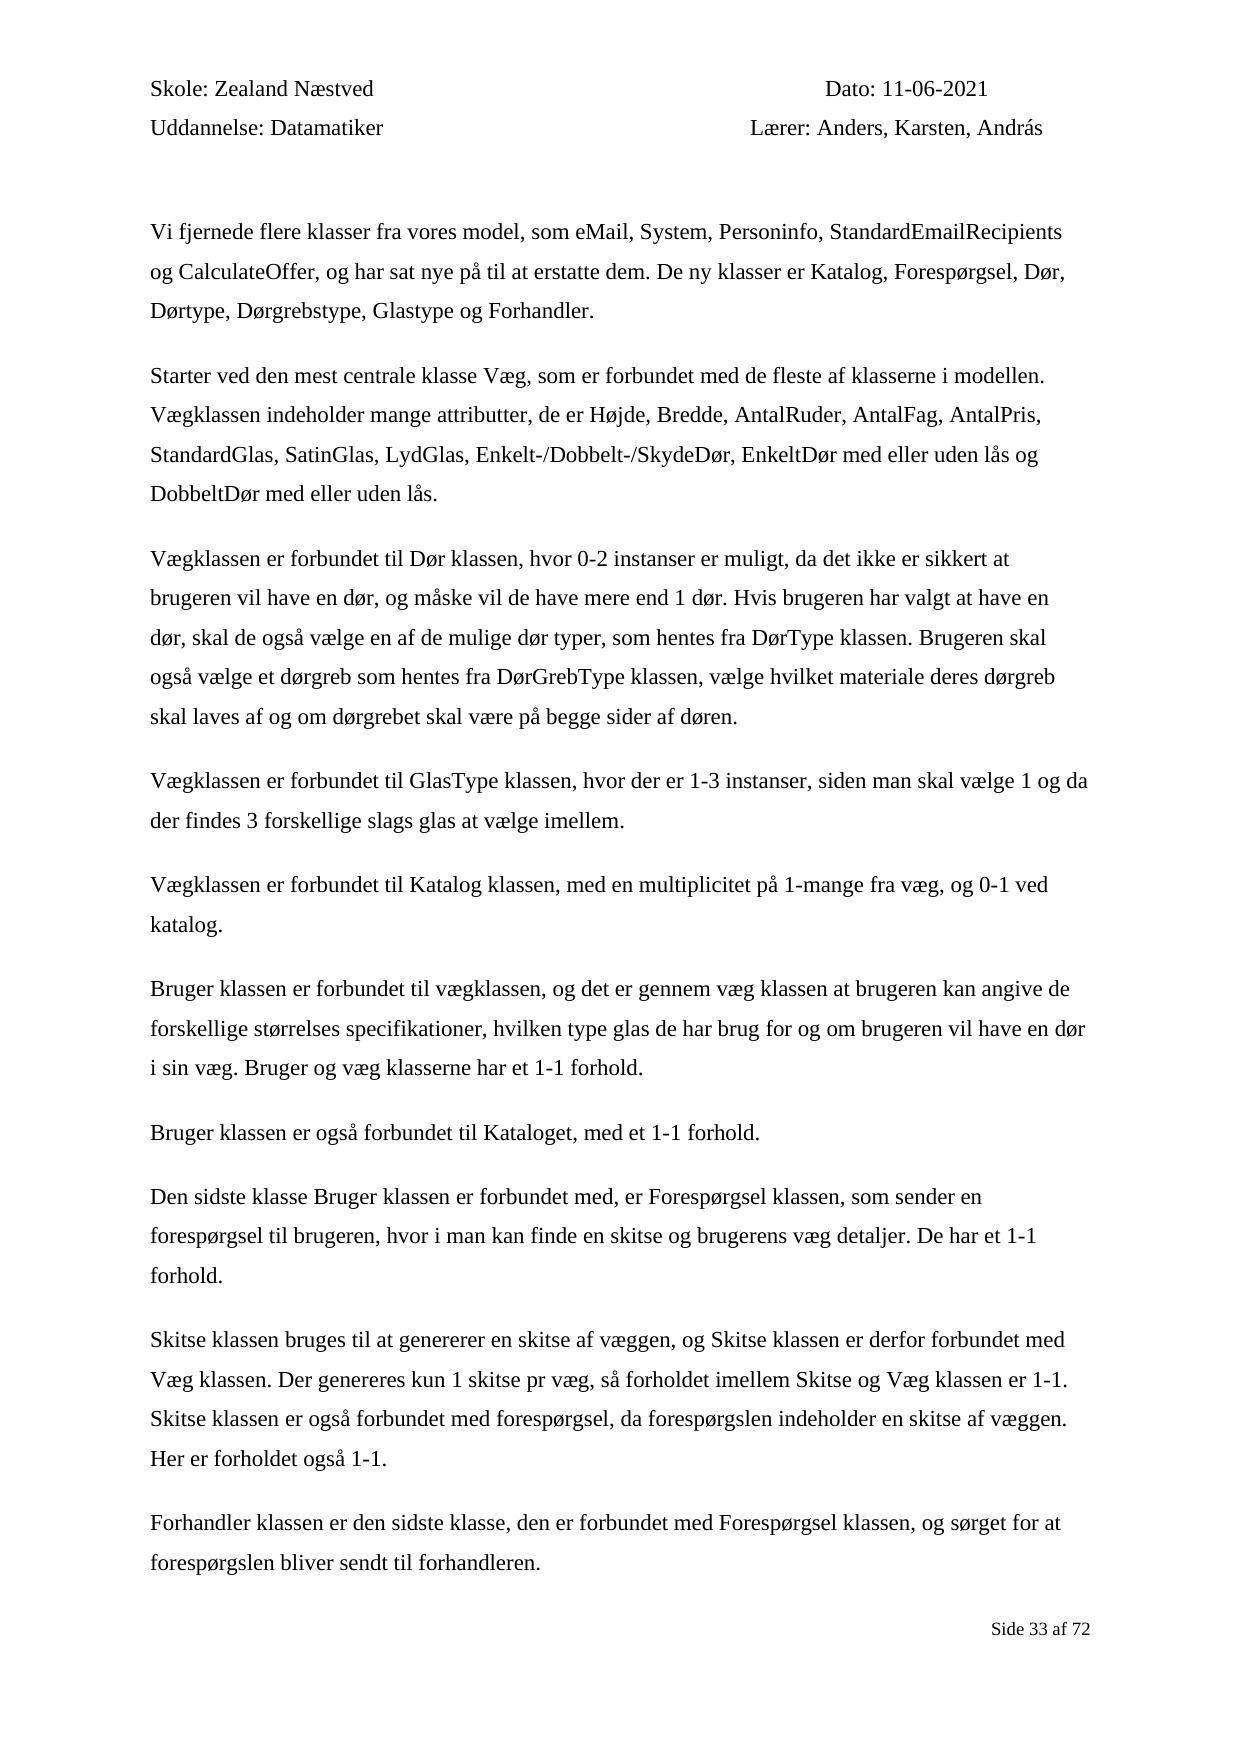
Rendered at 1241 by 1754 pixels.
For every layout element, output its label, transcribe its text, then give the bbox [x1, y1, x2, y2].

text Forhandler klassen er den sidste klasse, den er forbundet med Forespørgsel klassen, og sørget for at forespørgslen bliver sendt til forhandleren. [150, 1509, 1090, 1575]
text Bruger klassen er også forbundet til Kataloget, med et 1-1 forhold. [150, 1118, 1090, 1145]
text Bruger klassen er forbundet til vægklassen, og det er gennem væg klassen at brugeren kan angive de forskellige størrelses specifikationer, hvilken type glas de har brug for og om brugeren vil have en dør i sin væg. Bruger og væg klasserne har et 1-1 forhold. [150, 975, 1090, 1080]
text Vægklassen er forbundet til GlasType klassen, hvor der er 1-3 instanser, siden man skal vælge 1 og da der findes 3 forskellige slags glas at vælge imellem. [150, 767, 1090, 833]
text Den sidste klasse Bruger klassen er forbundet med, er Forespørgsel klassen, som sender en forespørgsel til brugeren, hvor i man kan finde en skitse og brugerens væg detaljer. De har et 1-1 forhold. [150, 1183, 1090, 1288]
text Skitse klassen bruges til at genererer en skitse af væggen, og Skitse klassen er derfor forbundet med Væg klassen. Der genereres kun 1 skitse pr væg, så forholdet imellem Skitse og Væg klassen er 1-1. Skitse klassen er også forbundet med forespørgsel, da forespørgslen indeholder en skitse af væggen. Her er forholdet også 1-1. [150, 1326, 1090, 1471]
text Starter ved den mest centrale klasse Væg, som er forbundet med de fleste af klasserne i modellen. Vægklassen indeholder mange attributter, de er Højde, Bredde, AntalRuder, AntalFag, AntalPris, StandardGlas, SatinGlas, LydGlas, Enkelt-/Dobbelt-/SkydeDør, EnkeltDør med eller uden lås og DobbeltDør med eller uden lås. [150, 362, 1090, 507]
text Vi fjernede flere klasser fra vores model, som eMail, System, Personinfo, StandardEmailRecipients og CalculateOffer, og har sat nye på til at erstatte dem. De ny klasser er Katalog, Forespørgsel, Dør, Dørtype, Dørgrebstype, Glastype og Forhandler. [150, 218, 1090, 324]
text Vægklassen er forbundet til Katalog klassen, med en multiplicitet på 1-mange fra væg, og 0-1 ved katalog. [150, 871, 1090, 937]
text Vægklassen er forbundet til Dør klassen, hvor 0-2 instanser er muligt, da det ikke er sikkert at brugeren vil have en dør, og måske vil de have mere end 1 dør. Hvis brugeren har valgt at have en dør, skal de også vælge en af de mulige dør typer, som hentes fra DørType klassen. Brugeren skal også vælge et dørgreb som hentes fra DørGrebType klassen, vælge hvilket materiale deres dørgreb skal laves af og om dørgrebet skal være på begge sider af døren. [150, 545, 1090, 729]
